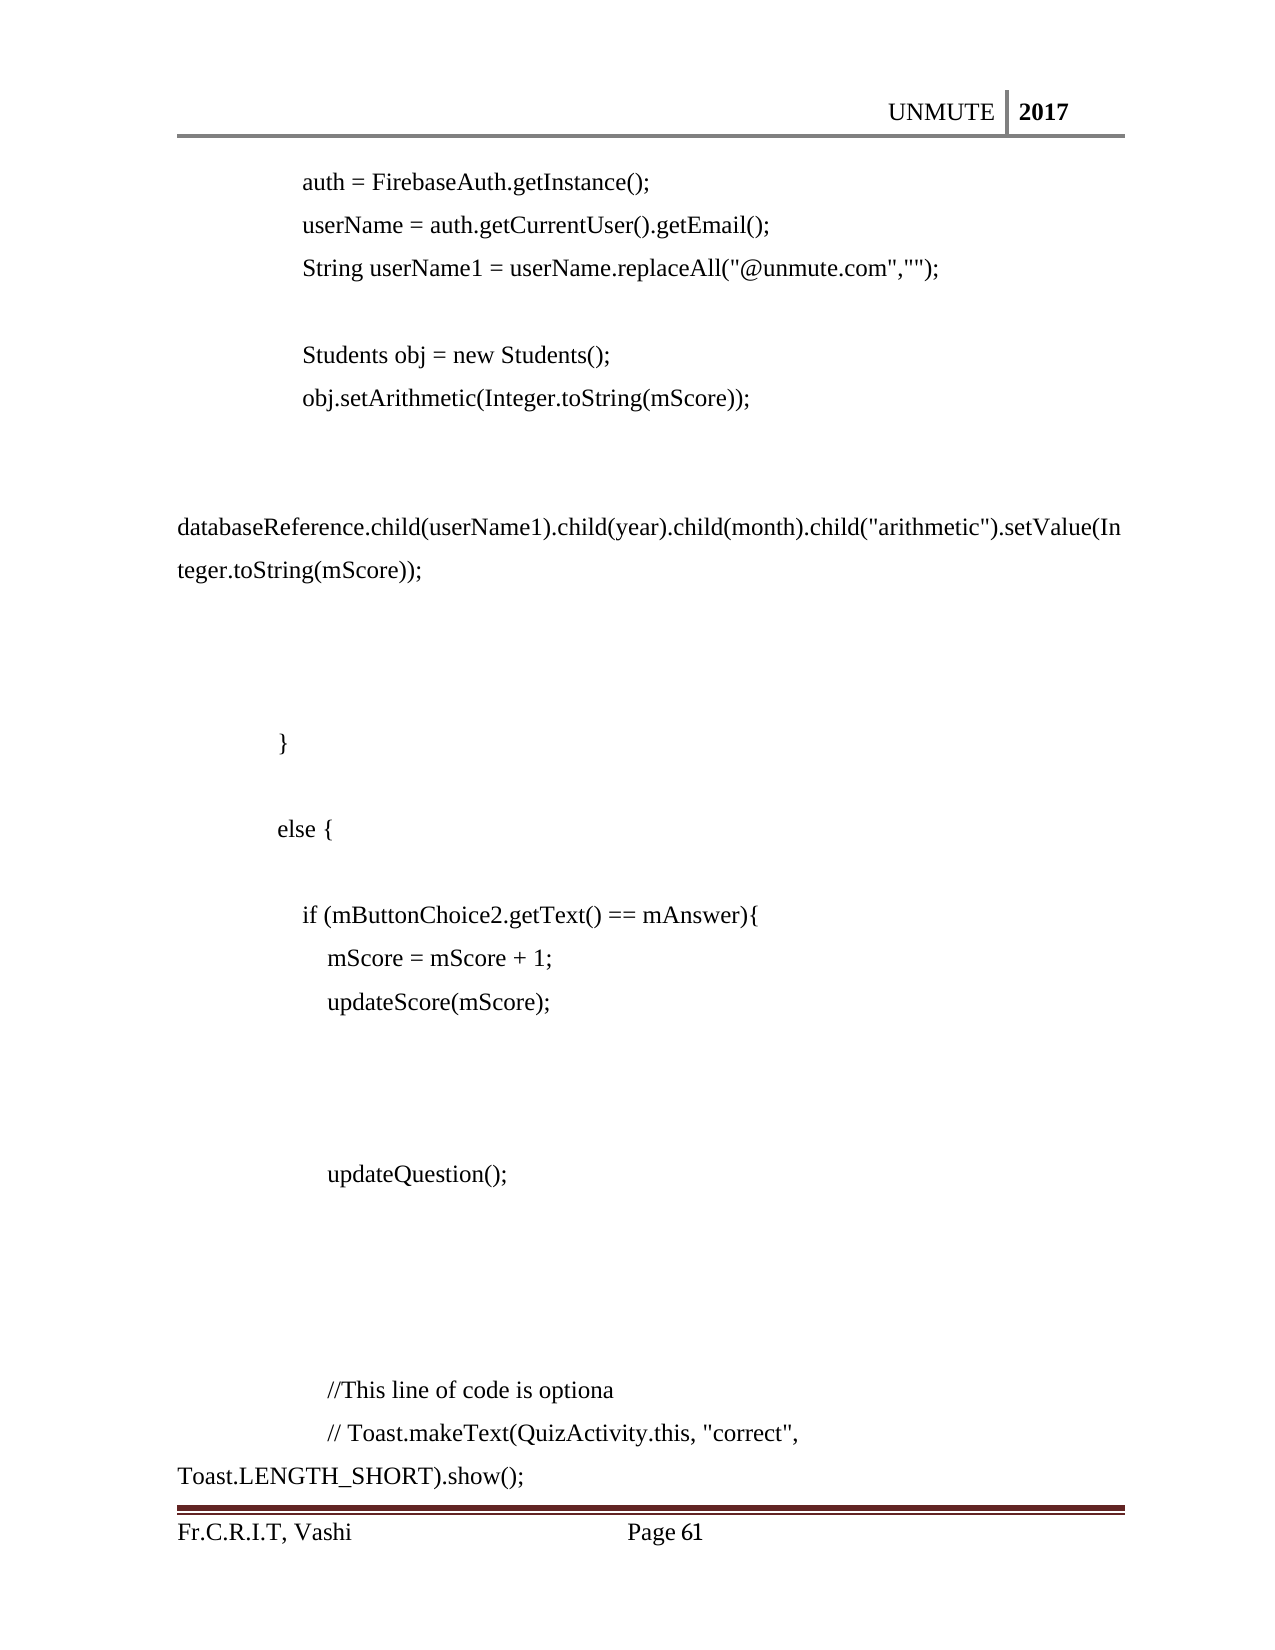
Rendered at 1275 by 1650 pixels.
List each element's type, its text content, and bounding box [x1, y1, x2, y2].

text databaseReference.child(userName1).child(year).child(month).child("arithmetic").setValue(Integer.toString(mScore)); [177, 469, 1125, 584]
text auth = FirebaseAuth.getInstance(); [177, 167, 1125, 196]
text } [177, 728, 1125, 757]
text Students obj = new Students(); [177, 340, 1125, 368]
text userName = auth.getCurrentUser().getEmail(); [177, 210, 1125, 239]
text obj.setArithmetic(Integer.toString(mScore)); [177, 383, 1125, 412]
text updateScore(mScore); [177, 987, 1125, 1015]
text //This line of code is optiona [177, 1375, 1125, 1403]
text mScore = mScore + 1; [177, 943, 1125, 972]
text // Toast.makeText(QuizActivity.this, "correct", Toast.LENGTH_SHORT).show(); [177, 1418, 1125, 1490]
text String userName1 = userName.replaceAll("@unmute.com",""); [177, 253, 1125, 282]
text if (mButtonChoice2.getText() == mAnswer){ [177, 900, 1125, 929]
text updateQuestion(); [177, 1159, 1125, 1188]
text else { [177, 814, 1125, 843]
